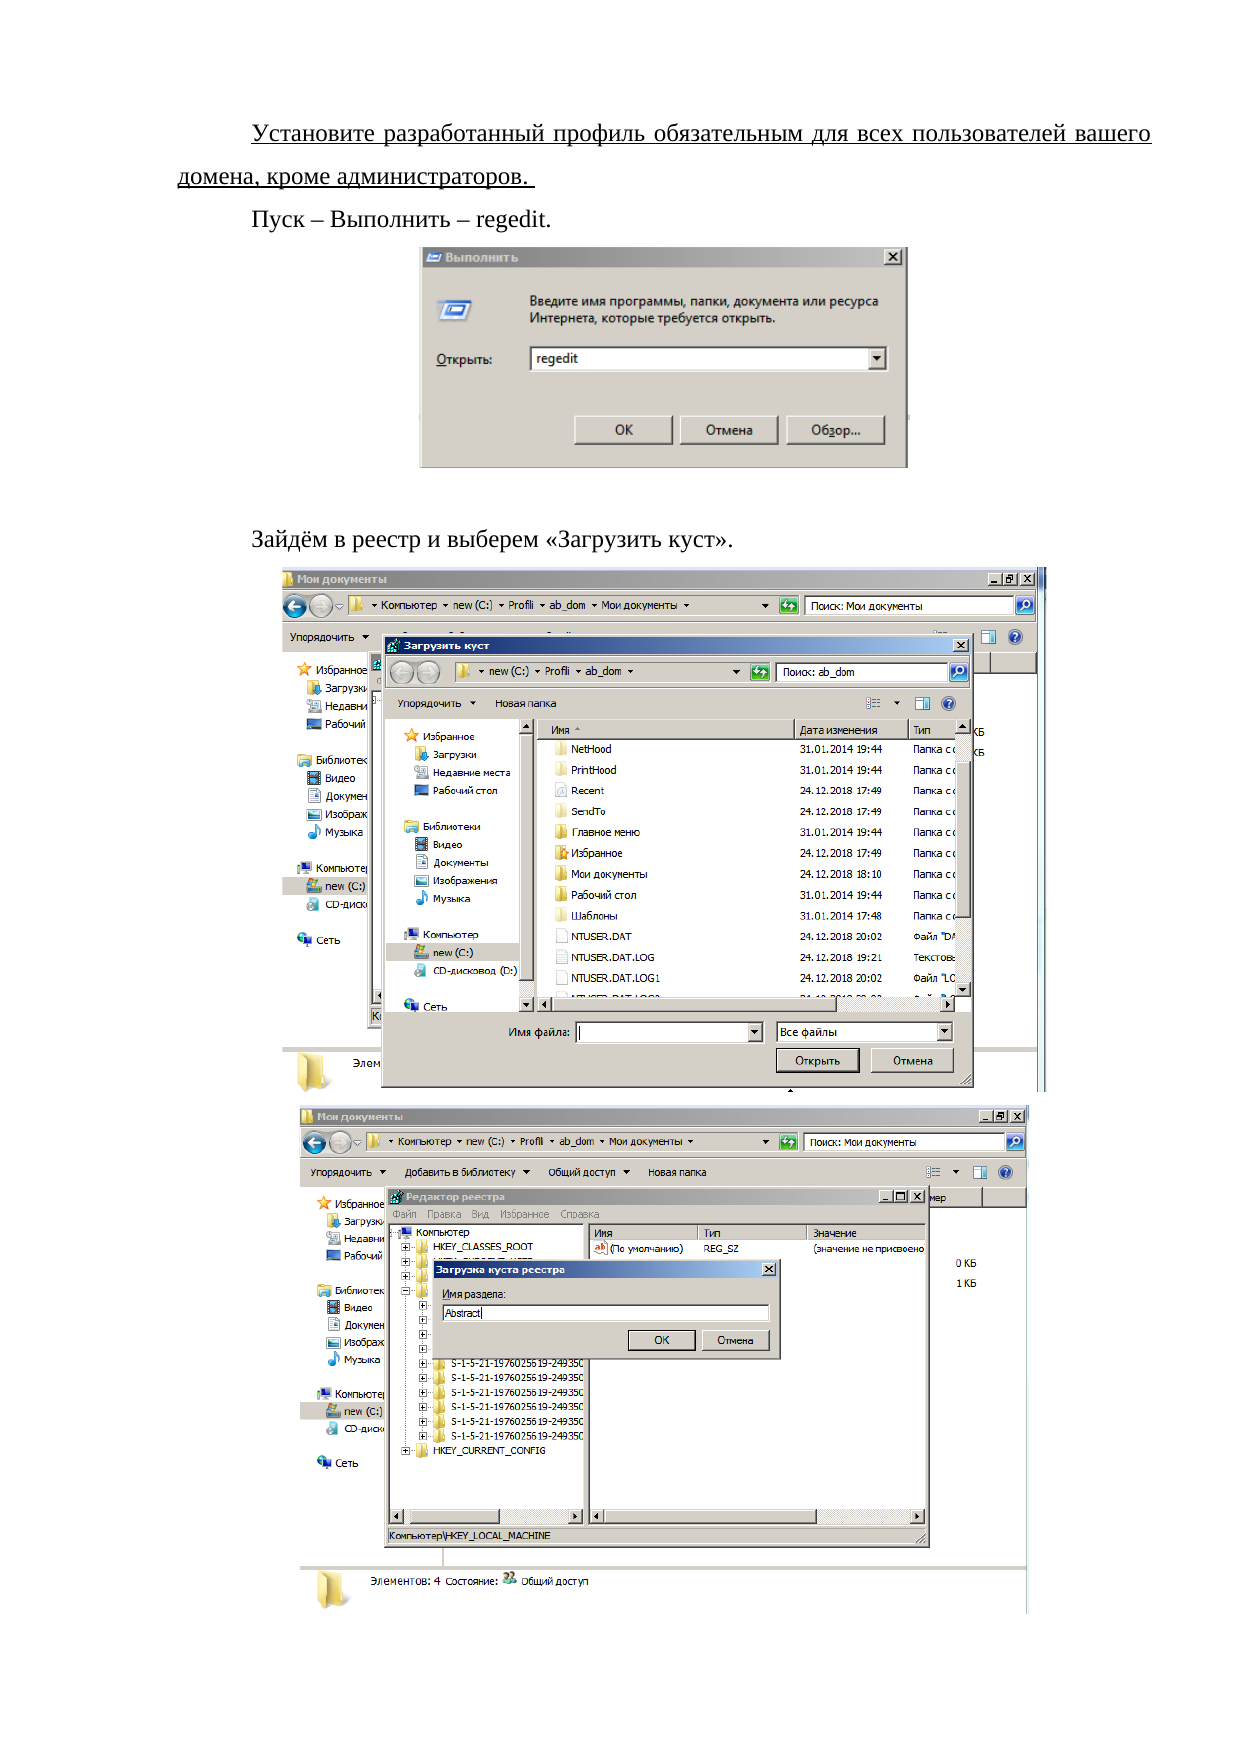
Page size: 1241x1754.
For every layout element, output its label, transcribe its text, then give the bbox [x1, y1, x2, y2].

text Зайдём в реестр и выберем «Загрузить куст». [177, 524, 1152, 553]
picture [282, 567, 1047, 1092]
picture [299, 1105, 1030, 1614]
picture [418, 247, 910, 468]
text Пуск – Выполнить – regedit. [177, 204, 1152, 233]
text Установите разработанный профиль обязательным для всех пользователей вашего домена, кроме администраторов. [177, 118, 1152, 190]
